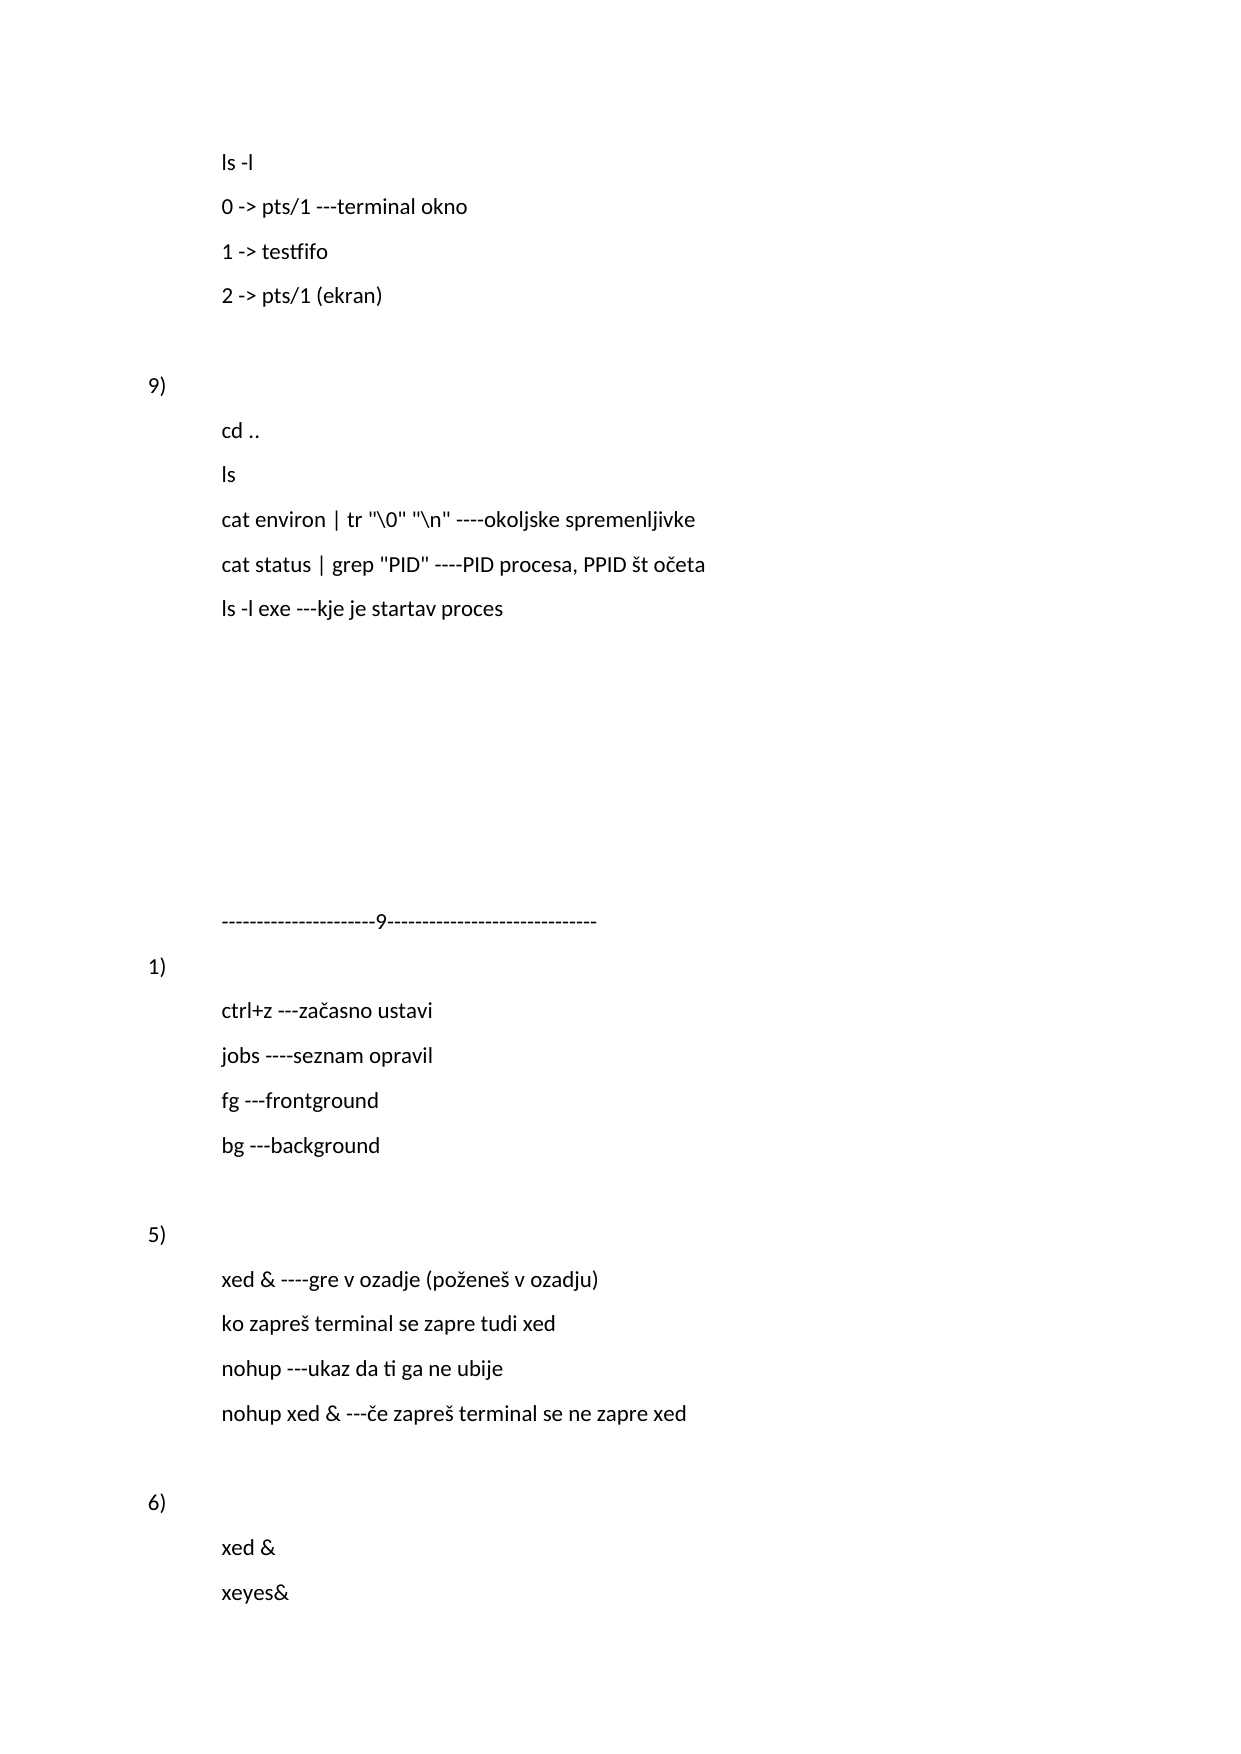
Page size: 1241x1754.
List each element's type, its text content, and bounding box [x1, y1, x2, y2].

text xed & [148, 1533, 1093, 1561]
text fg ---frontground [148, 1086, 1093, 1114]
text ctrl+z ---začasno ustavi [148, 997, 1093, 1025]
text ls -l exe ---kje je startav proces [148, 594, 1093, 622]
text xeyes& [148, 1578, 1093, 1606]
text nohup ---ukaz da ti ga ne ubije [148, 1354, 1093, 1382]
text 1) [148, 952, 1093, 980]
text cd .. [148, 416, 1093, 444]
text 1 -> testfifo [148, 237, 1093, 265]
text ls [148, 460, 1093, 488]
text 6) [148, 1488, 1093, 1516]
text nohup xed & ---če zapreš terminal se ne zapre xed [148, 1399, 1093, 1427]
text cat environ | tr "\0" "\n" ----okoljske spremenljivke [148, 505, 1093, 533]
text ko zapreš terminal se zapre tudi xed [148, 1309, 1093, 1337]
text 9) [148, 371, 1093, 399]
text 5) [148, 1220, 1093, 1248]
text cat status | grep "PID" ----PID procesa, PPID št očeta [148, 550, 1093, 578]
text ls -l [148, 148, 1093, 176]
text jobs ----seznam opravil [148, 1041, 1093, 1069]
text bg ---background [148, 1131, 1093, 1159]
text 2 -> pts/1 (ekran) [148, 282, 1093, 310]
text xed & ----gre v ozadje (poženeš v ozadju) [148, 1265, 1093, 1293]
text ----------------------9------------------------------ [148, 907, 1093, 935]
text 0 -> pts/1 ---terminal okno [148, 192, 1093, 220]
